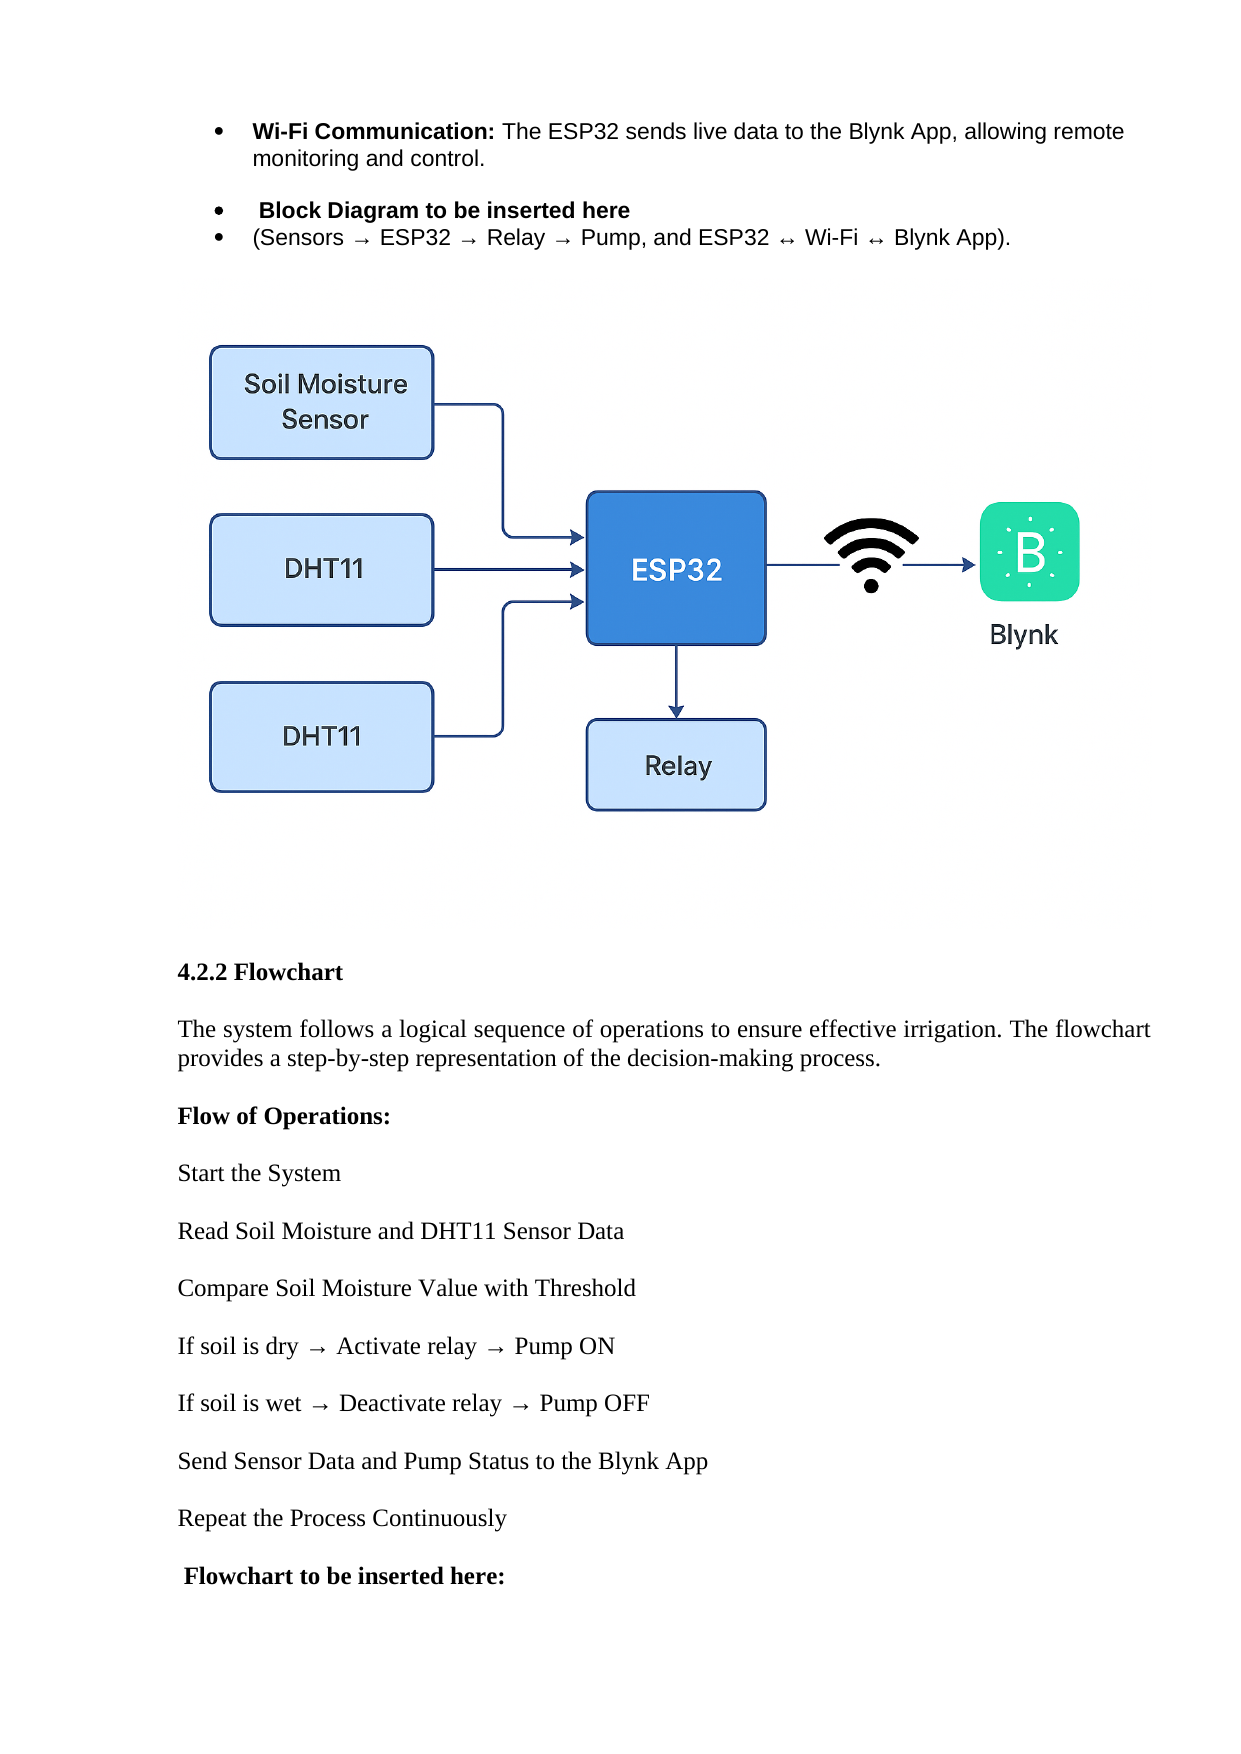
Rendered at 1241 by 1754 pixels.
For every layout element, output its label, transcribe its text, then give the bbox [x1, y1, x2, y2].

text Flowchart to be inserted here: [177, 1561, 1152, 1589]
list Wi-Fi Communication: The ESP32 sends live data to the Blynk App, allowing remote monitoring and control. [215, 118, 1152, 171]
text The system follows a logical sequence of operations to ensure effective irrigation. The flowchart provides a step-by-step representation of the decision-making process. [177, 1014, 1152, 1072]
text If soil is wet → Deactivate relay → Pump OFF [177, 1388, 1152, 1417]
text Start the System [177, 1158, 1152, 1187]
text Repeat the Process Continuously [177, 1503, 1152, 1532]
text 4.2.2 Flowchart [177, 957, 1152, 986]
list Block Diagram to be inserted here [215, 197, 1152, 223]
list (Sensors → ESP32 → Relay → Pump, and ESP32 ↔ Wi-Fi ↔ Blynk App). [215, 223, 1152, 250]
text Flow of Operations: [177, 1101, 1152, 1129]
text Read Soil Moisture and DHT11 Sensor Data [177, 1216, 1152, 1244]
text If soil is dry → Activate relay → Pump ON [177, 1331, 1152, 1359]
text Send Sensor Data and Pump Status to the Blynk App [177, 1446, 1152, 1474]
text Compare Soil Moisture Value with Threshold [177, 1273, 1152, 1302]
picture [177, 278, 1152, 929]
